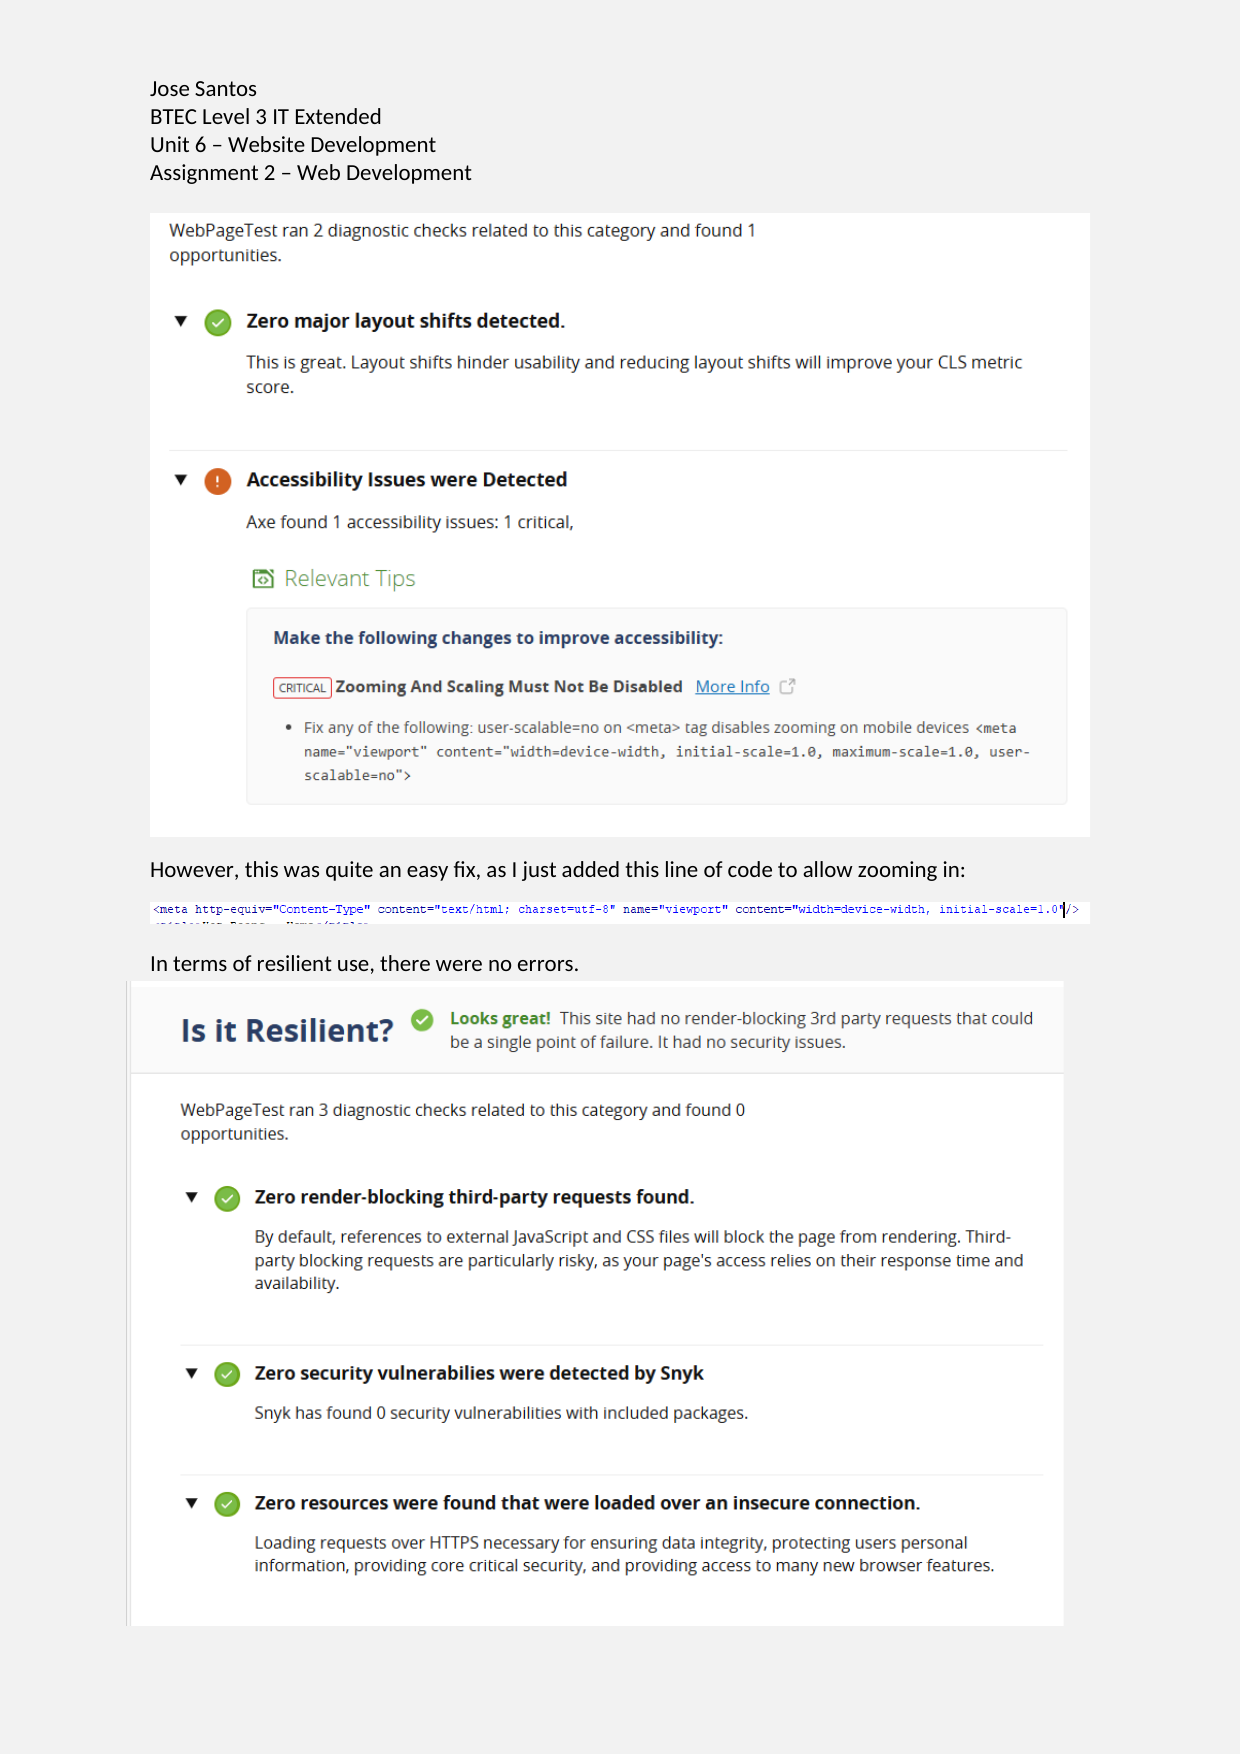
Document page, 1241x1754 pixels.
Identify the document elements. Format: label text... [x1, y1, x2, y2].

text However, this was quite an easy fix, as I just added this line of code to allow zooming in: [150, 855, 1090, 883]
text In terms of resilient use, there were no errors. [150, 949, 1090, 977]
picture [150, 902, 1091, 924]
picture [150, 213, 1091, 837]
picture [126, 981, 1064, 1626]
